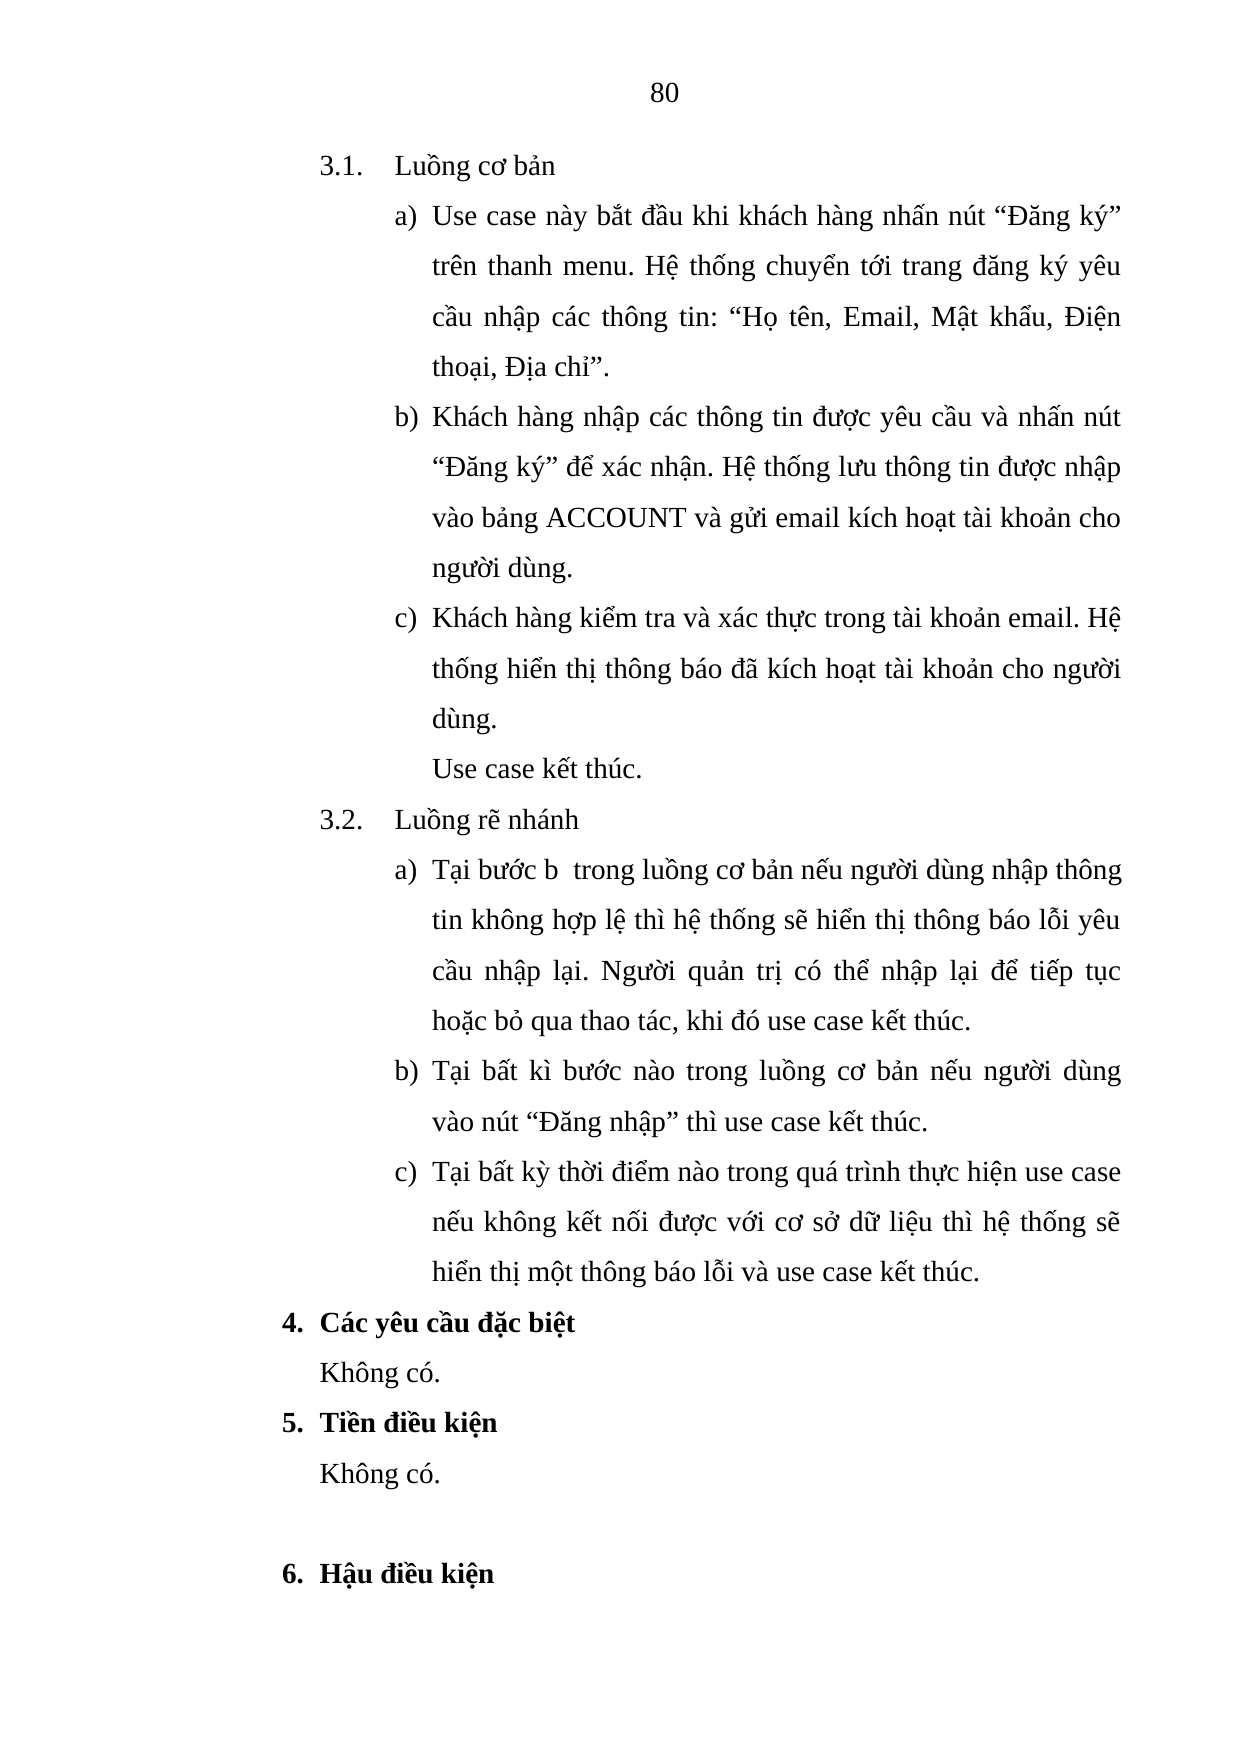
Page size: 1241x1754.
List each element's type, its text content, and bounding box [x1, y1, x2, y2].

list Tại bất kì bước nào trong luồng cơ bản nếu người dùng vào nút “Đăng nhập” thì use case kết thúc. [394, 1053, 1122, 1137]
list Tại bước b trong luồng cơ bản nếu người dùng nhập thông tin không hợp lệ thì hệ thống sẽ hiển thị thông báo lỗi yêu cầu nhập lại. Người quản trị có thể nhập lại để tiếp tục hoặc bỏ qua thao tác, khi đó use case kết thúc. [394, 852, 1122, 1037]
list Không có. [319, 1456, 1122, 1489]
list Use case này bắt đầu khi khách hàng nhấn nút “Đăng ký” trên thanh menu. Hệ thống chuyển tới trang đăng ký yêu cầu nhập các thông tin: “Họ tên, Email, Mật khẩu, Điện thoại, Địa chỉ”. [394, 198, 1122, 382]
list Không có. [319, 1355, 1122, 1389]
list Các yêu cầu đặc biệt [282, 1305, 1122, 1338]
list Luồng rẽ nhánh [319, 802, 1122, 835]
list Hậu điều kiện [282, 1556, 1122, 1590]
list Luồng cơ bản [319, 148, 1122, 181]
list Use case kết thúc. [432, 751, 1122, 785]
list Tại bất kỳ thời điểm nào trong quá trình thực hiện use case nếu không kết nối được với cơ sở dữ liệu thì hệ thống sẽ hiển thị một thông báo lỗi và use case kết thúc. [394, 1154, 1122, 1288]
list Khách hàng nhập các thông tin được yêu cầu và nhấn nút “Đăng ký” để xác nhận. Hệ thống lưu thông tin được nhập vào bảng ACCOUNT và gửi email kích hoạt tài khoản cho người dùng. [394, 399, 1122, 584]
list Tiền điều kiện [282, 1406, 1122, 1439]
list Khách hàng kiểm tra và xác thực trong tài khoản email. Hệ thống hiển thị thông báo đã kích hoạt tài khoản cho người dùng. [394, 601, 1122, 735]
